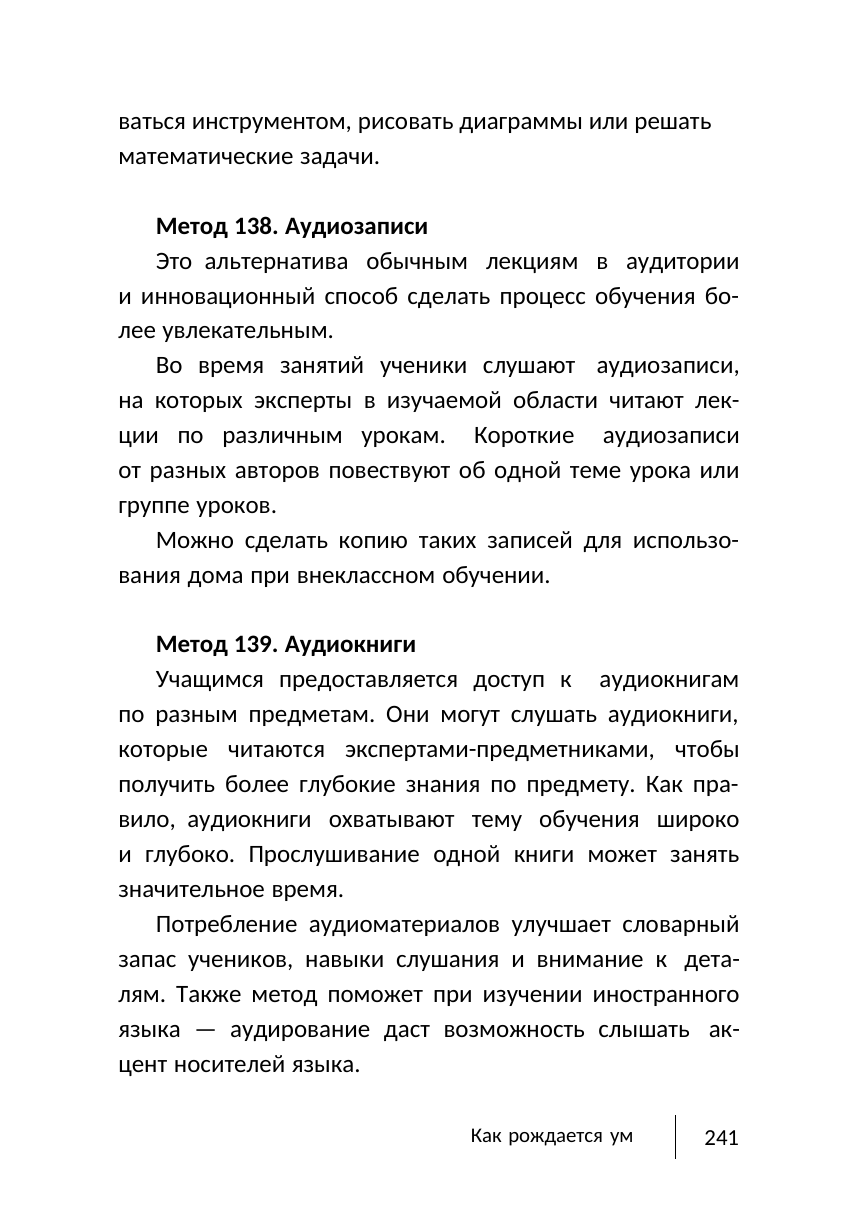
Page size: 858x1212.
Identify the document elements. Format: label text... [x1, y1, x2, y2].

text Это альтернатива обычным лекциям в аудитории и инновационный способ сделать процесс обучения бо- лее увлекательным. [118, 245, 739, 345]
text Учащимся предоставляется доступ к аудиокнигам по разным предметам. Они могут слушать аудиокниги, которые читаются экспертами-предметниками, чтобы получить более глубокие знания по предмету. Как пра- вило, аудиокниги охватывают тему обучения широко и глубоко. Прослушивание одной книги может занять значительное время. [118, 663, 739, 904]
subtitle Метод 139. Аудиокниги [156, 628, 751, 659]
text Во время занятий ученики слушают аудиозаписи, на которых эксперты в изучаемой области читают лек- ции по различным урокам. Короткие аудиозаписи от разных авторов повествуют об одной теме урока или группе уроков. [118, 349, 740, 520]
text Потребление аудиоматериалов улучшает словарный запас учеников, навыки слушания и внимание к дета- лям. Также метод поможет при изучении иностранного языка — аудирование даст возможность слышать ак- цент носителей языка. [118, 908, 740, 1079]
subtitle Метод 138. Аудиозаписи [156, 210, 751, 241]
text ваться инструментом, рисовать диаграммы или решать математические задачи. [118, 105, 751, 171]
text Можно сделать копию таких записей для использо- вания дома при внеклассном обучении. [118, 524, 739, 589]
